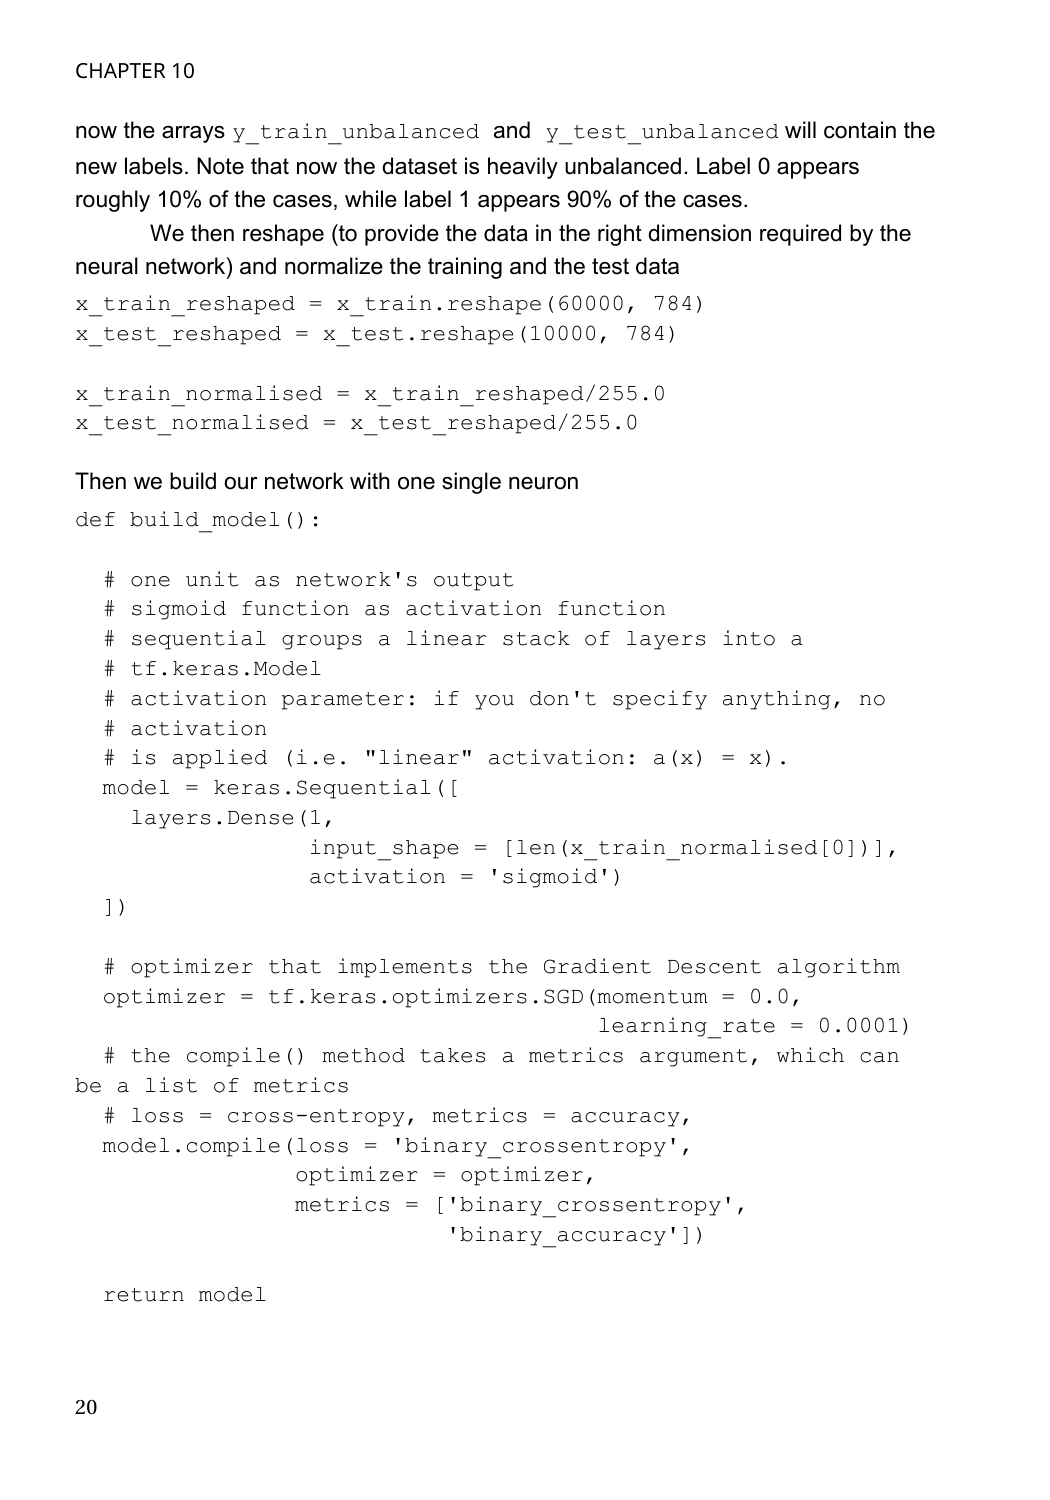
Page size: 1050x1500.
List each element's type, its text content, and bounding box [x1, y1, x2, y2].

text x_train_normalised = x_train_reshaped/255.0 [75, 381, 937, 407]
text # loss = cross-entropy, metrics = accuracy, [75, 1103, 937, 1129]
text # sigmoid function as activation function [75, 597, 937, 623]
text # is applied (i.e. "linear" activation: a(x) = x). [75, 746, 937, 772]
text We then reshape (to provide the data in the right dimension required by the neural network) and normalize the training and the test data [75, 212, 937, 279]
text layers.Dense(1, [75, 805, 937, 831]
text Then we build our network with one single neuron [75, 461, 937, 495]
text optimizer = tf.keras.optimizers.SGD(momentum = 0.0, [75, 984, 937, 1010]
text ]) [75, 894, 937, 921]
text model.compile(loss = 'binary_crossentropy', [75, 1133, 937, 1159]
text learning_rate = 0.0001) [75, 1014, 937, 1040]
text metrics = ['binary_crossentropy', [75, 1192, 937, 1218]
text x_train_reshaped = x_train.reshape(60000, 784) [75, 292, 937, 318]
text optimizer = optimizer, [75, 1163, 937, 1189]
text now the arrays y_train_unbalanced and y_test_unbalanced will contain the new labels. Note that now the dataset is heavily unbalanced. Label 0 appears roughly 10% of the cases, while label 1 appears 90% of the cases. [75, 112, 937, 212]
text # activation [75, 716, 937, 742]
text # tf.keras.Model [75, 656, 937, 682]
text 'binary_accuracy']) [75, 1222, 937, 1248]
text input_shape = [len(x_train_normalised[0])], [75, 835, 937, 861]
text activation = 'sigmoid') [75, 865, 937, 891]
text # sequential groups a linear stack of layers into a [75, 626, 937, 652]
text # optimizer that implements the Gradient Descent algorithm [75, 954, 937, 980]
text x_test_reshaped = x_test.reshape(10000, 784) [75, 321, 937, 347]
text # one unit as network's output [75, 567, 937, 593]
text x_test_normalised = x_test_reshaped/255.0 [75, 411, 937, 437]
text # activation parameter: if you don't specify anything, no [75, 686, 937, 712]
text def build_model(): [75, 507, 937, 533]
text # the compile() method takes a metrics argument, which can be a list of metrics [75, 1043, 937, 1099]
text model = keras.Sequential([ [75, 775, 937, 801]
text return model [75, 1282, 937, 1308]
